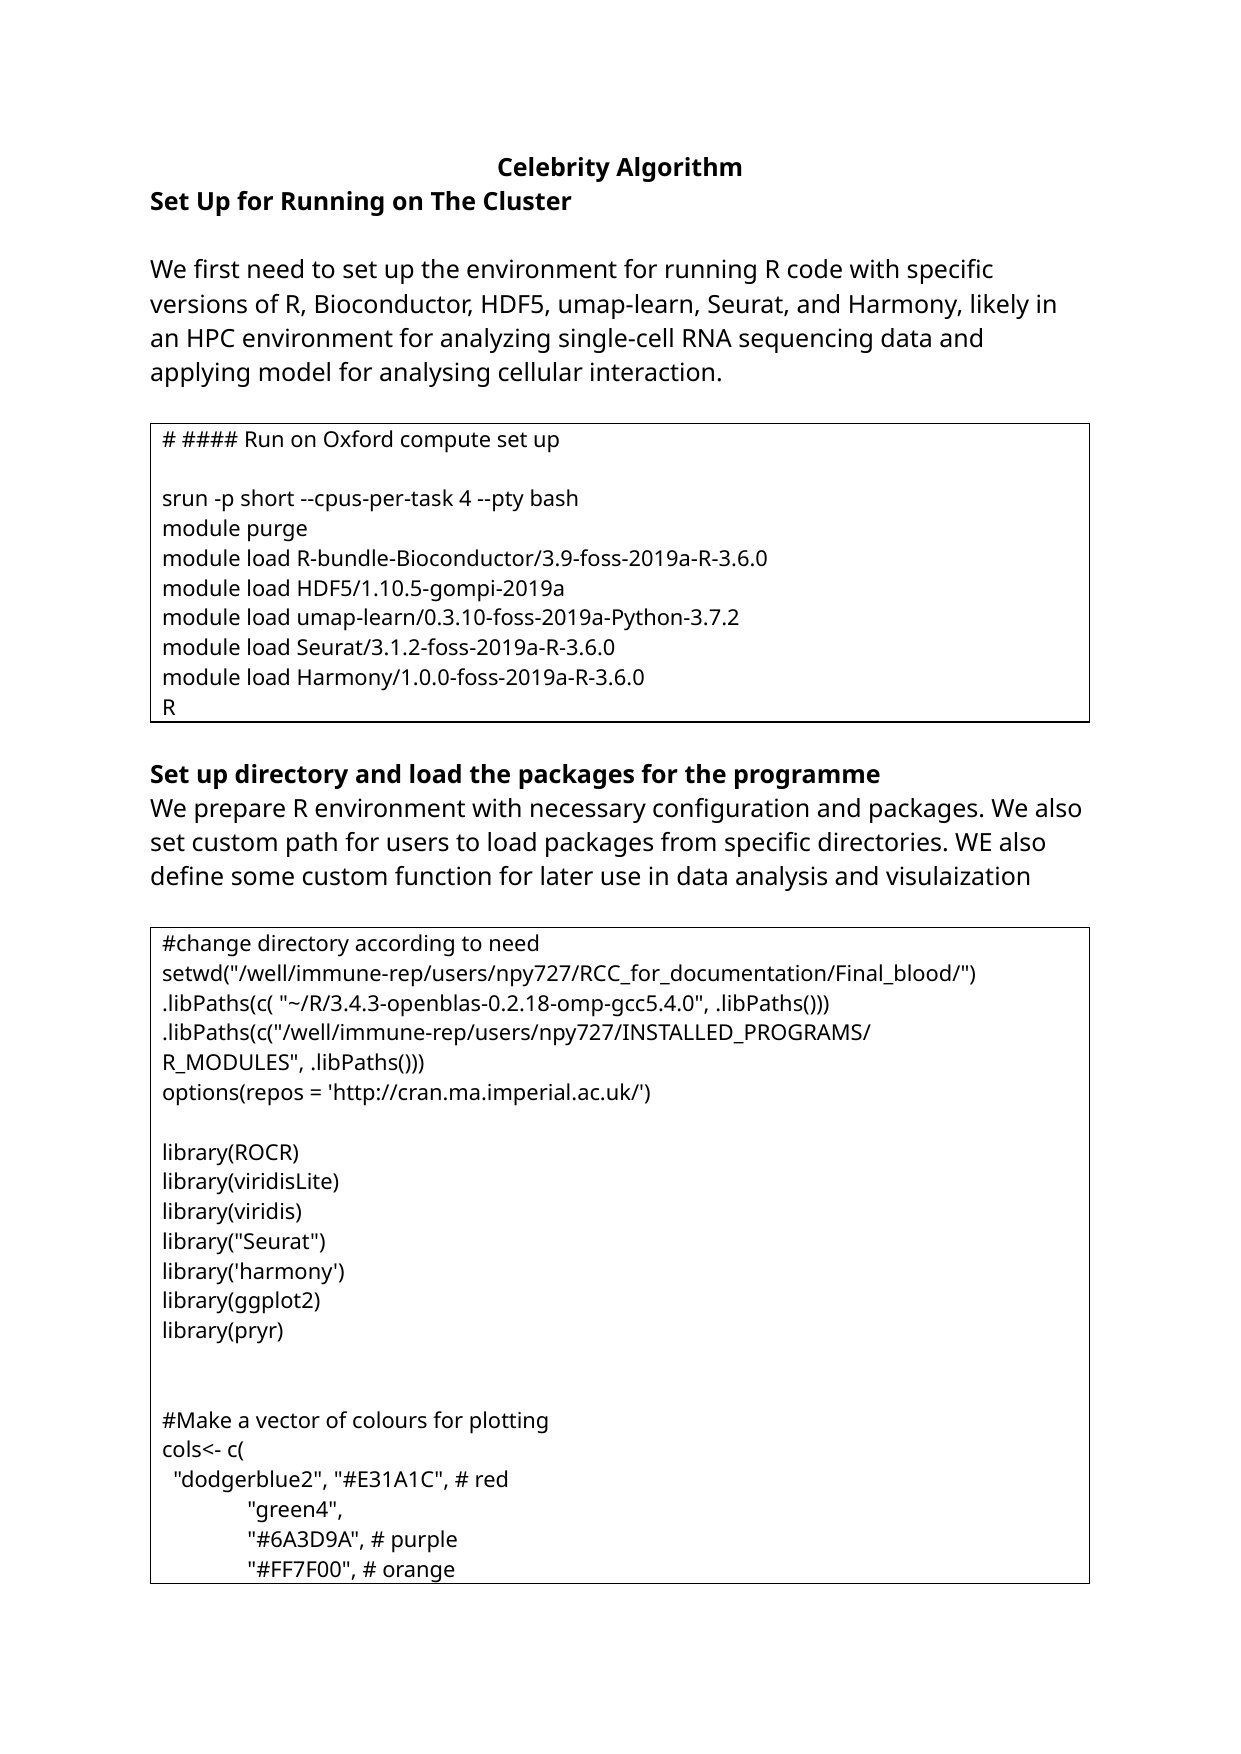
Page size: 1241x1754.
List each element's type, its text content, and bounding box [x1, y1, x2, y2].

table_header # #### Run on Oxford compute set up srun -p short --cpus-per-task 4 --pty bash module purge module load R-bundle-Bioconductor/3.9-foss-2019a-R-3.6.0 module load HDF5/1.10.5-gompi-2019a module load umap-learn/0.3.10-foss-2019a-Python-3.7.2 module load Seurat/3.1.2-foss-2019a-R-3.6.0 module load Harmony/1.0.0-foss-2019a-R-3.6.0 R [151, 424, 1089, 721]
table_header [151, 928, 1089, 1583]
text Set up directory and load the packages for the programme [150, 757, 1090, 791]
text Celebrity Algorithm [150, 150, 1090, 184]
text We first need to set up the environment for running R code with specific versions of R, Bioconductor, HDF5, umap-learn, Seurat, and Harmony, likely in an HPC environment for analyzing single-cell RNA sequencing data and applying model for analysing cellular interaction. [150, 252, 1090, 388]
text Set Up for Running on The Cluster [150, 184, 1090, 218]
text We prepare R environment with necessary configuration and packages. We also set custom path for users to load packages from specific directories. WE also define some custom function for later use in data analysis and visulaization [150, 791, 1090, 893]
